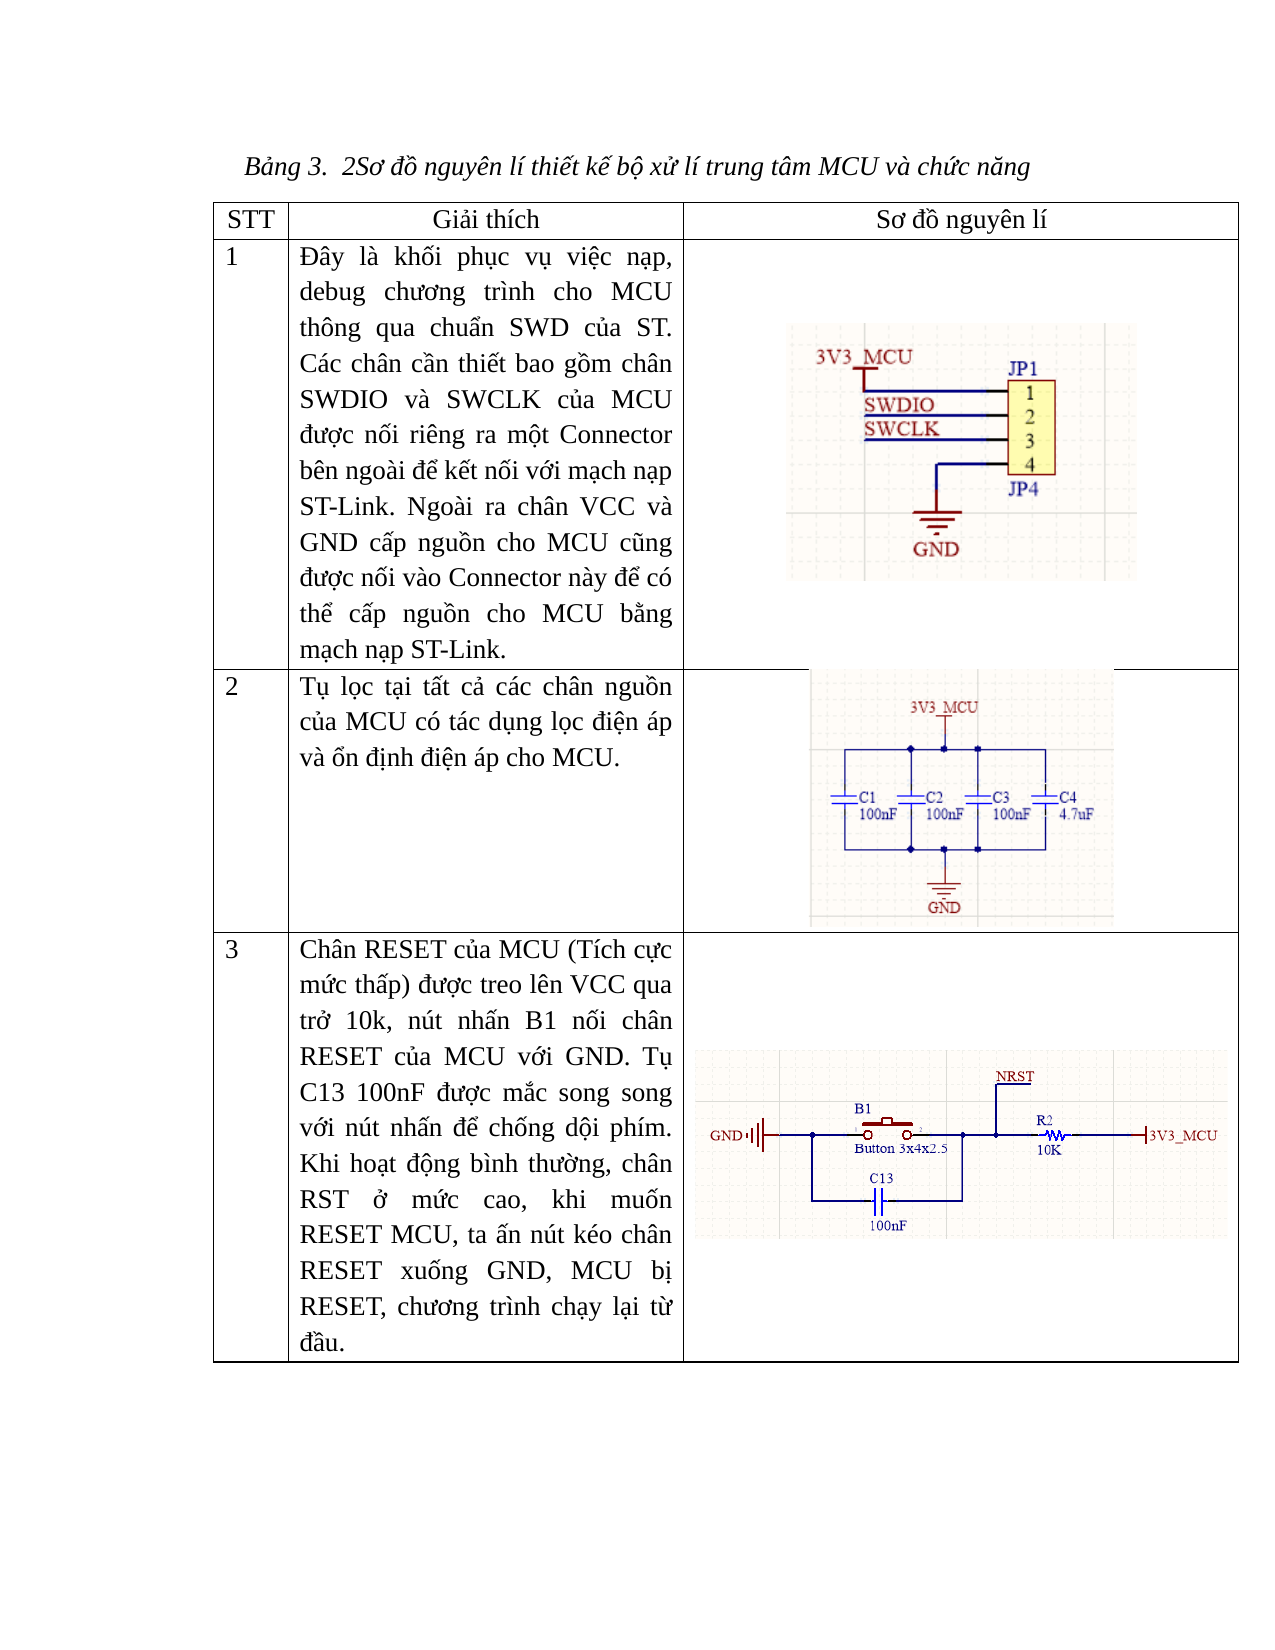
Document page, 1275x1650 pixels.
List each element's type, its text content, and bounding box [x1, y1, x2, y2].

table_cell Đây là khối phục vụ việc nạp, debug chương trình cho MCU thông qua chuẩn SWD của ST. Các chân cần thiết bao gồm chân SWDIO và SWCLK của MCU được nối riêng ra một Connector bên ngoài để kết nối với mạch nạp ST-Link. Ngoài ra chân VCC và GND cấp nguồn cho MCU cũng được nối vào Connector này để có thể cấp nguồn cho MCU bằng mạch nạp ST-Link. [289, 240, 683, 668]
table_header Sơ đồ nguyên lí [684, 203, 1238, 239]
picture [786, 323, 1137, 581]
picture [808, 669, 1114, 927]
table_cell [684, 670, 1238, 932]
table_cell 3 [214, 933, 288, 1361]
text Bảng 3. 2Sơ đồ nguyên lí thiết kế bộ xử lí trung tâm MCU và chức năng [150, 150, 1125, 181]
table_cell [684, 240, 1238, 668]
table_cell Chân RESET của MCU (Tích cực mức thấp) được treo lên VCC qua trở 10k, nút nhấn B1 nối chân RESET của MCU với GND. Tụ C13 100nF được mắc song song với nút nhấn để chống dội phím. Khi hoạt động bình thường, chân RST ở mức cao, khi muốn RESET MCU, ta ấn nút kéo chân RESET xuống GND, MCU bị RESET, chương trình chạy lại từ đầu. [289, 933, 683, 1361]
table_header STT [214, 203, 288, 239]
picture [695, 1050, 1228, 1239]
table_header Giải thích [289, 203, 683, 239]
table_cell Tụ lọc tại tất cả các chân nguồn của MCU có tác dụng lọc điện áp và ổn định điện áp cho MCU. [289, 670, 683, 932]
table_cell 1 [214, 240, 288, 668]
table_cell [684, 933, 1238, 1361]
table_cell 2 [214, 670, 288, 932]
